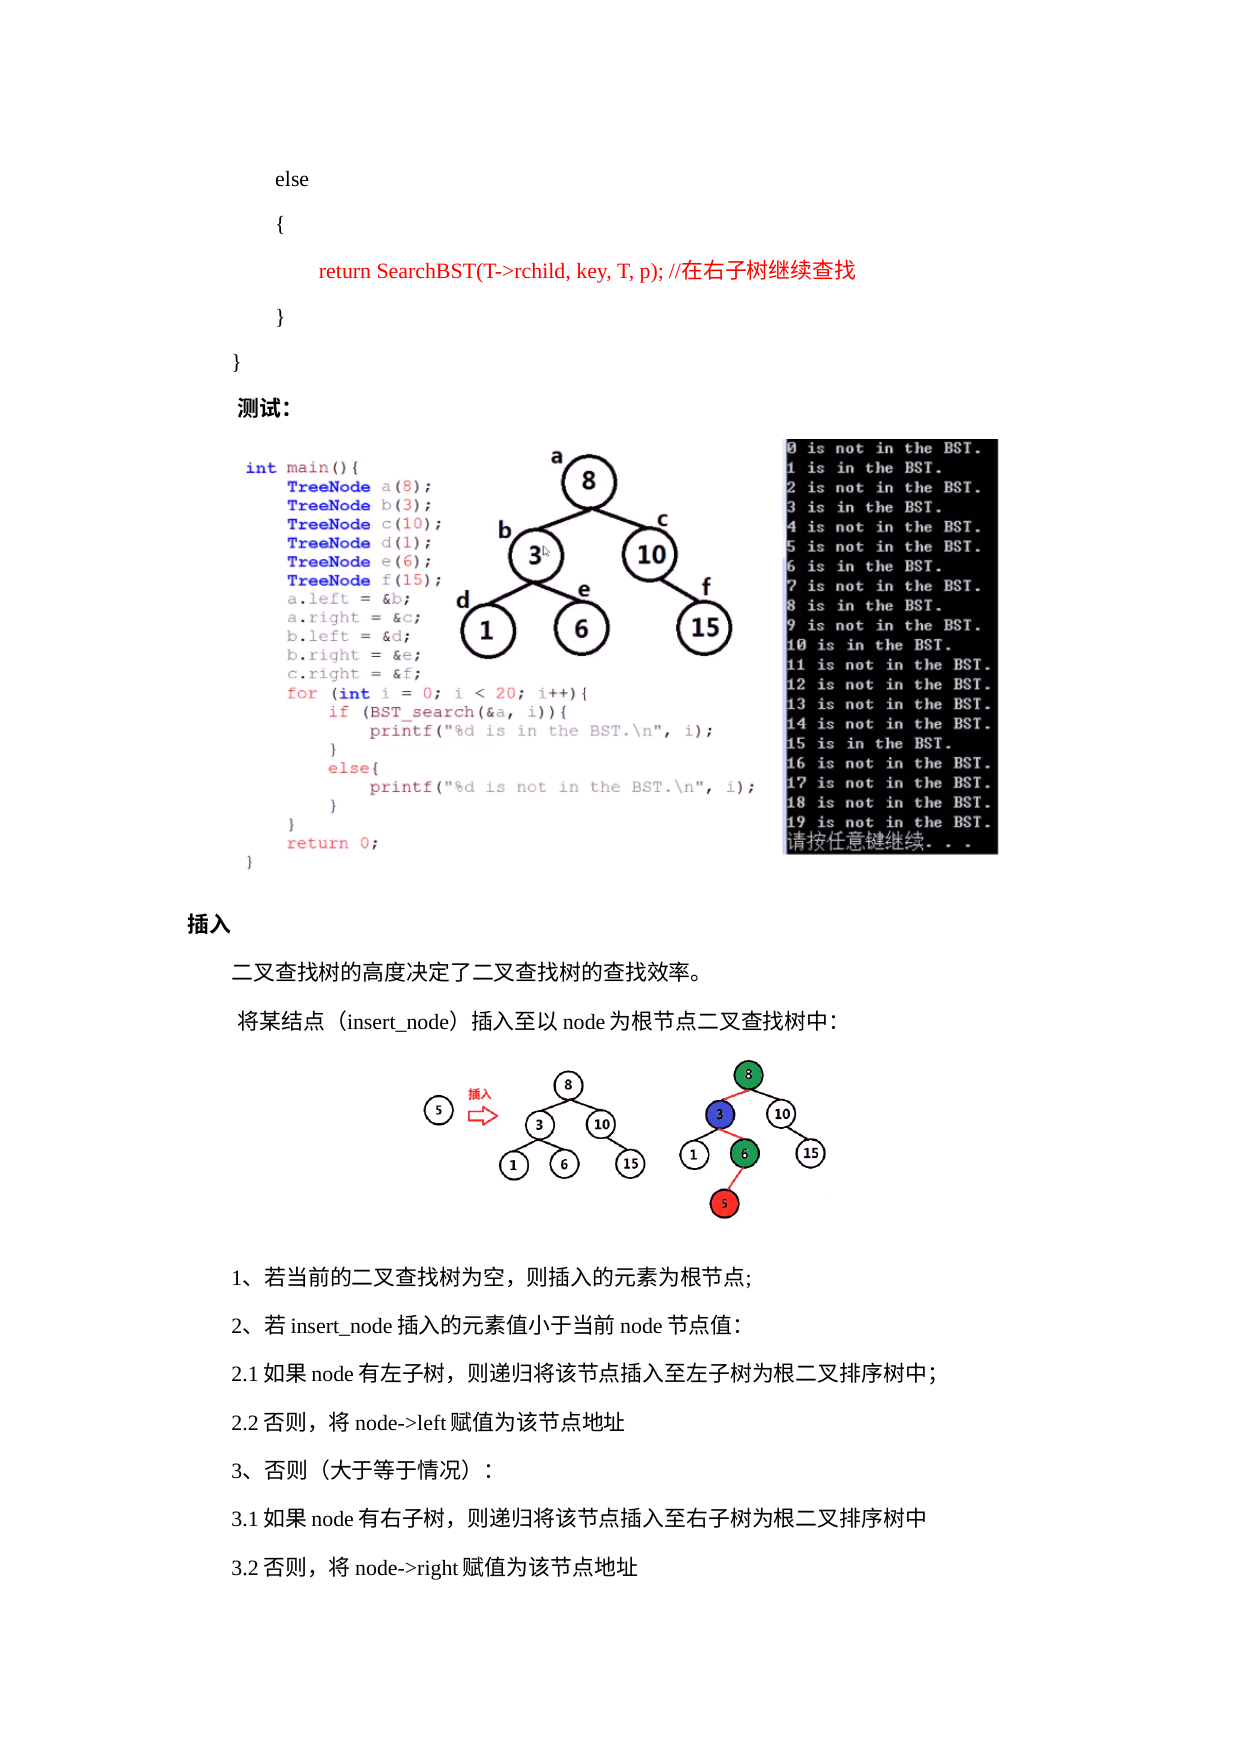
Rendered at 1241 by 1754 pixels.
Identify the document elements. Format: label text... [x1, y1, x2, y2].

text 2.1如果node有左子树，则递归将该节点插入至左子树为根二叉排序树中； [187, 1356, 1053, 1388]
text 将某结点（insert_node）插入至以node为根节点二叉查找树中： [187, 1003, 1053, 1036]
picture [229, 439, 1011, 875]
text 3.2否则，将node->right赋值为该节点地址 [187, 1549, 1053, 1582]
text } [231, 346, 1053, 378]
text 3、否则（大于等于情况）： [187, 1453, 1053, 1485]
text { [231, 207, 1053, 239]
text else [231, 162, 1053, 194]
picture [409, 1051, 831, 1224]
text return SearchBST(T->rchild, key, T, p); //在右子树继续查找 [231, 252, 1053, 285]
text 1、若当前的二叉查找树为空，则插入的元素为根节点; [187, 1259, 1053, 1292]
subtitle 插入 [187, 907, 1053, 939]
text 测试： [187, 391, 1053, 423]
text 2.2否则，将node->left赋值为该节点地址 [187, 1404, 1053, 1437]
text 3.1如果node有右子树，则递归将该节点插入至右子树为根二叉排序树中 [187, 1501, 1053, 1533]
text 二叉查找树的高度决定了二叉查找树的查找效率。 [187, 955, 1053, 987]
text 2、若insert_node插入的元素值小于当前node节点值： [187, 1308, 1053, 1340]
text } [231, 301, 1053, 333]
